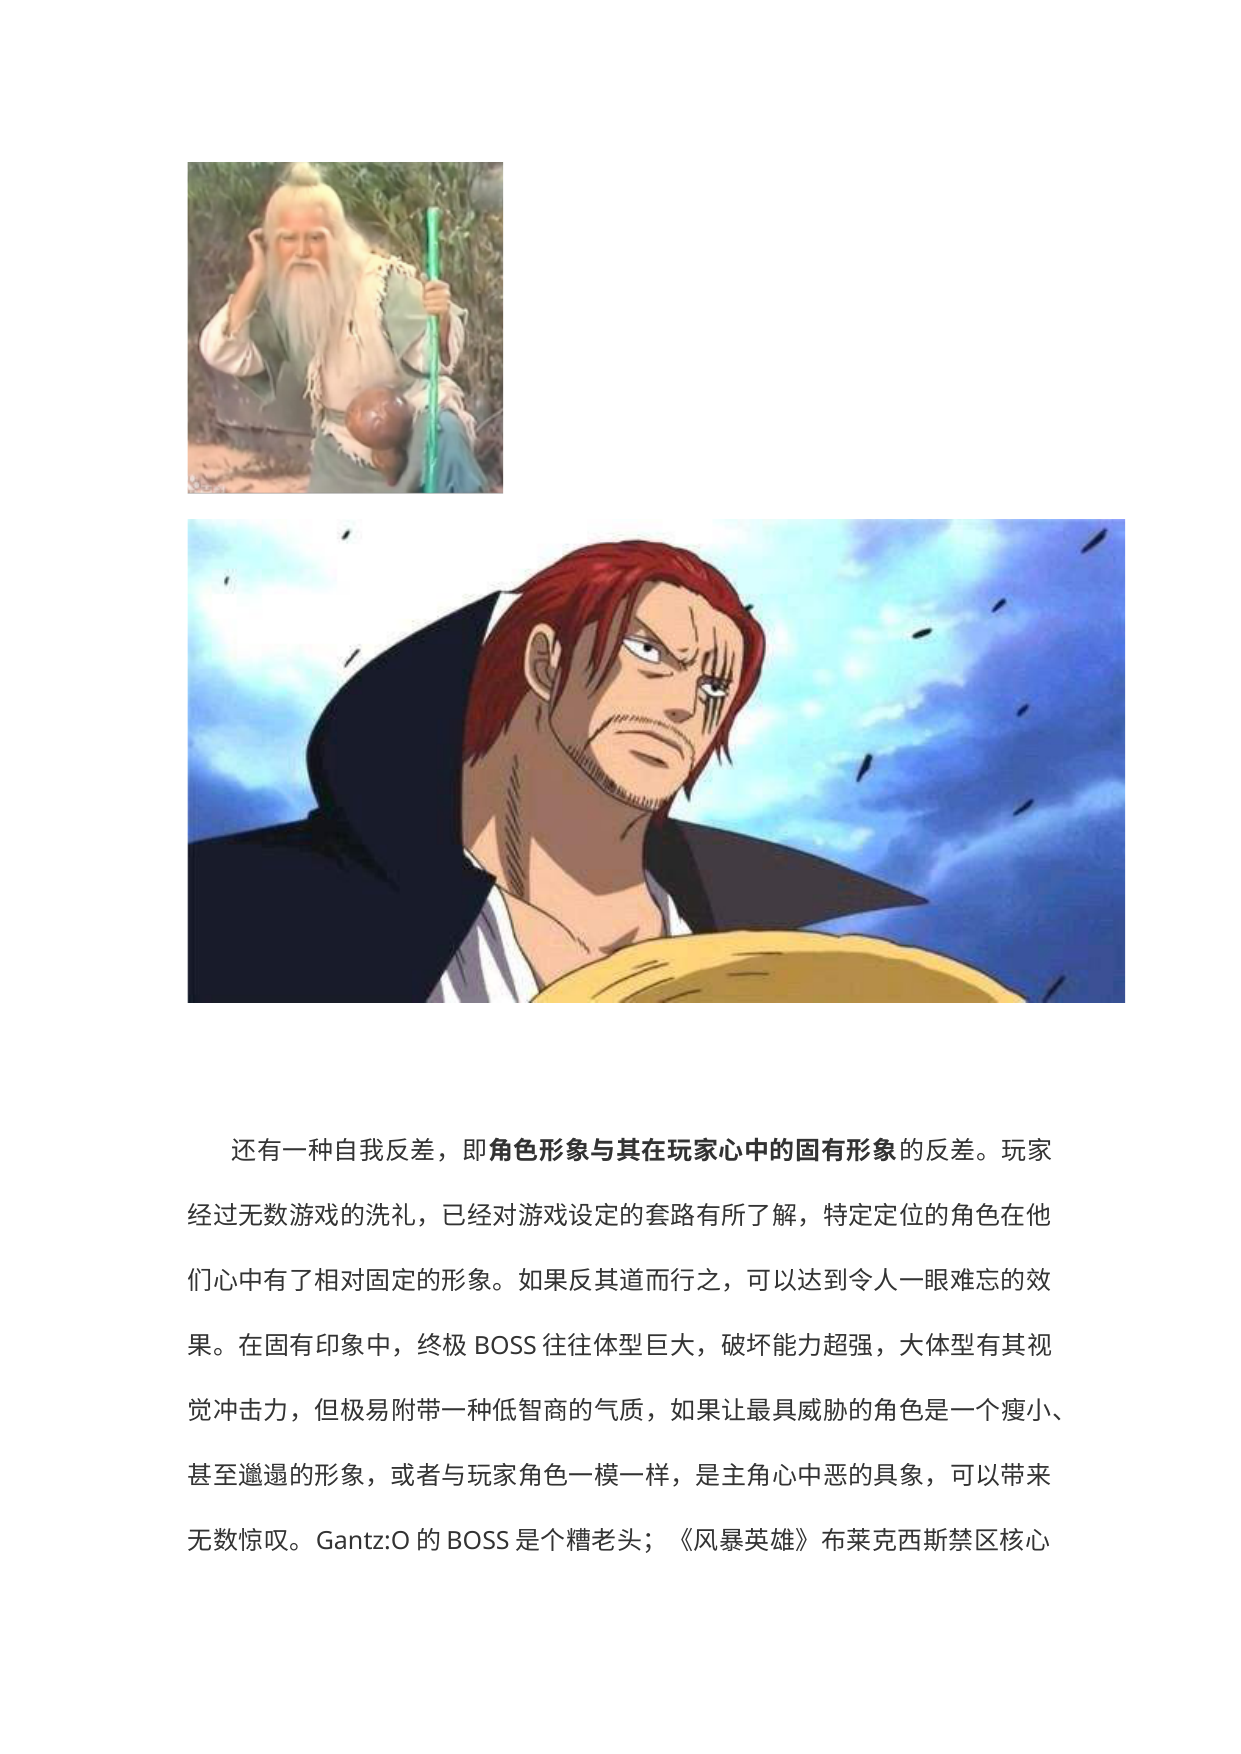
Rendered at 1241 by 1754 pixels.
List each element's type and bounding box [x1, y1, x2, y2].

text [187, 1116, 1053, 1571]
picture [187, 519, 1125, 1003]
picture [187, 162, 504, 495]
